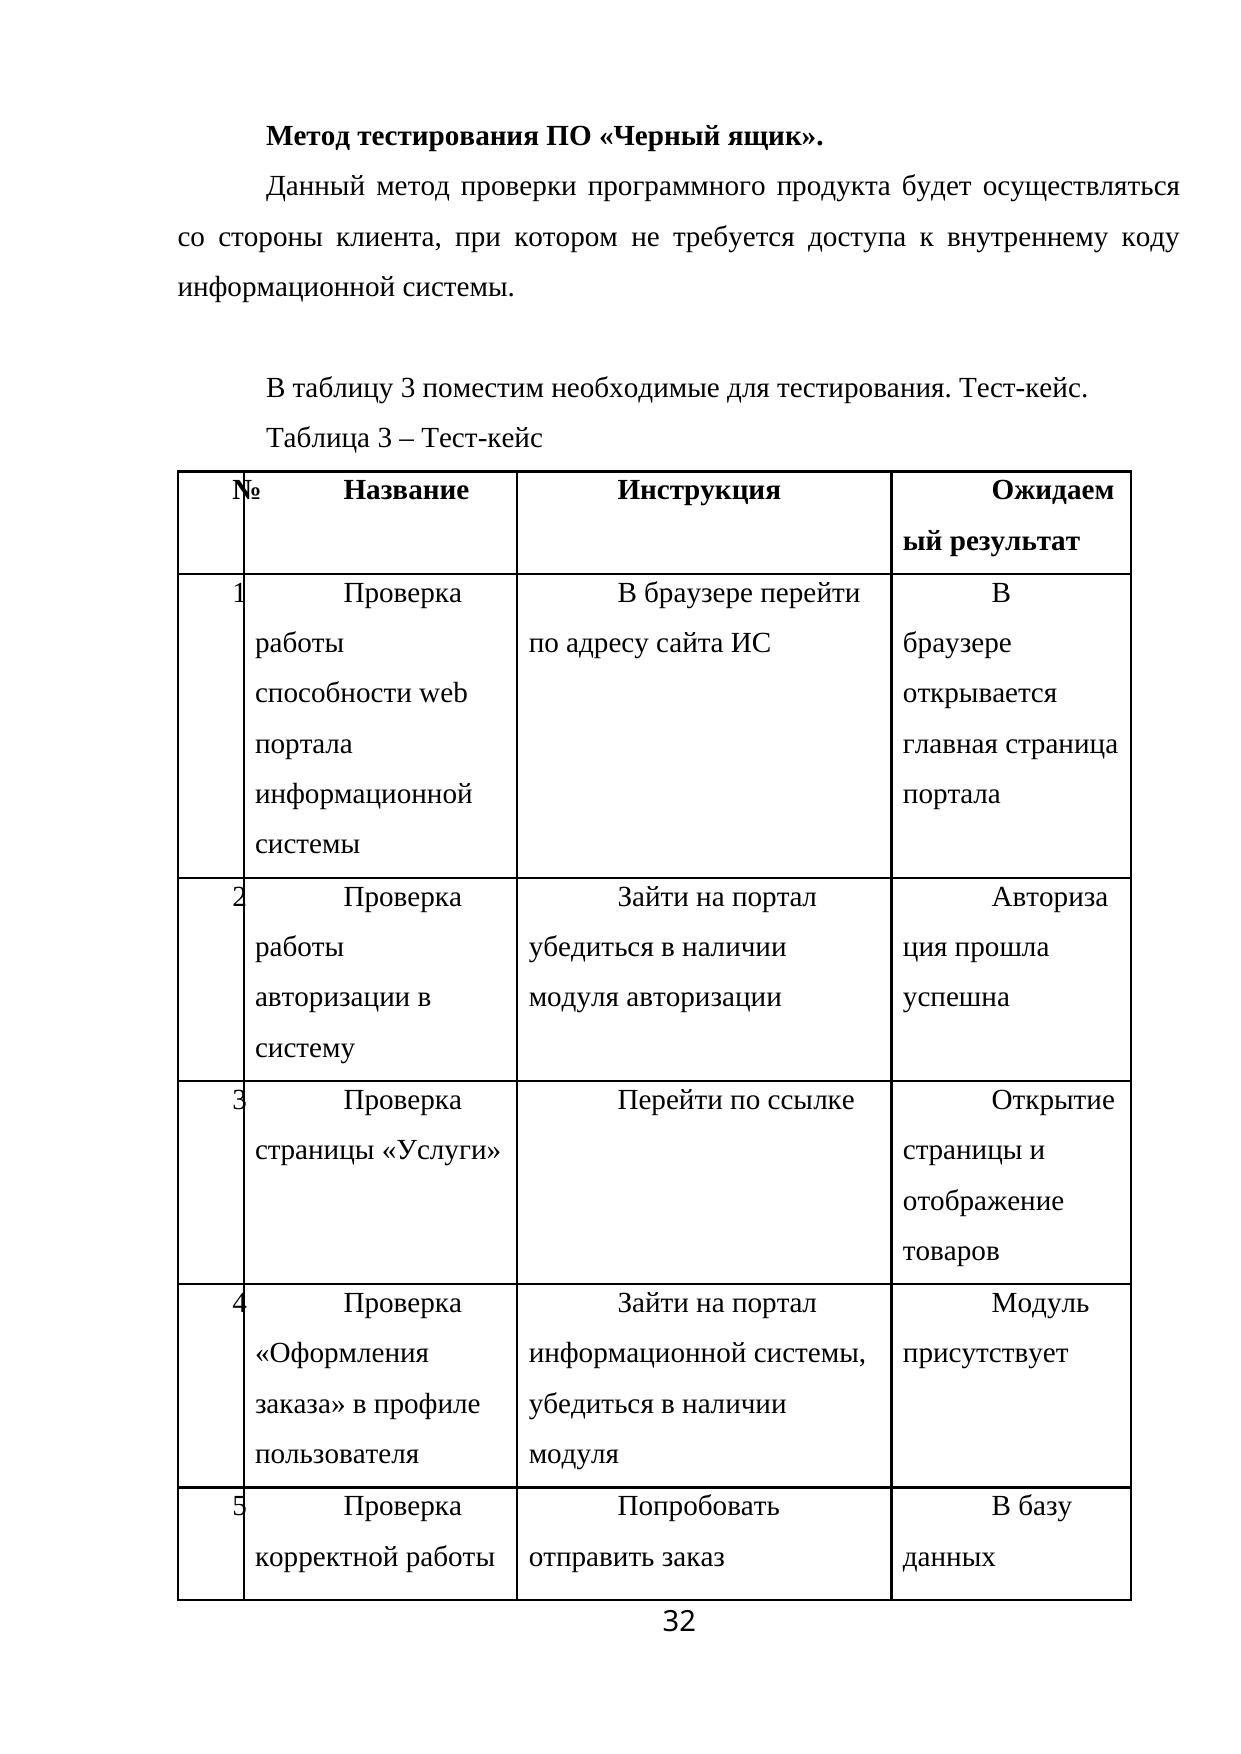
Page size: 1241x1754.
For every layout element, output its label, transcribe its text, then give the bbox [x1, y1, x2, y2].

text В таблицу 3 поместим необходимые для тестирования. Тест-кейс. [177, 370, 1181, 403]
table_cell В браузере открывается главная страница портала [893, 575, 1130, 877]
table_cell Проверка работы способности web портала информационной системы [245, 575, 516, 877]
table_cell Модуль присутствует [893, 1285, 1130, 1486]
table_cell 1 [179, 575, 243, 877]
table_cell 2 [179, 879, 243, 1080]
text Данный метод проверки программного продукта будет осуществляться со стороны клиента, при котором не требуется доступа к внутреннему коду информационной системы. [177, 168, 1181, 303]
table_header Инструкция [518, 473, 890, 573]
table_cell Проверка страницы «Услуги» [245, 1082, 516, 1283]
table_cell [245, 1489, 516, 1599]
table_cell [518, 1489, 890, 1599]
table_header № [179, 473, 243, 573]
table_cell Зайти на портал убедиться в наличии модуля авторизации [518, 879, 890, 1080]
table_cell 4 [179, 1285, 243, 1486]
table_header Название [245, 473, 516, 573]
table_cell Открытие страницы и отображение товаров [893, 1082, 1130, 1283]
table_cell 3 [179, 1082, 243, 1283]
text Таблица 3 – Тест-кейс [177, 420, 1181, 453]
table_cell Проверка работы авторизации в систему [245, 879, 516, 1080]
table_header Ожидаемый результат [893, 473, 1130, 573]
text Метод тестирования ПО «Черный ящик». [177, 118, 1181, 152]
table_cell В браузере перейти по адресу сайта ИС [518, 575, 890, 877]
table_cell 5 [179, 1489, 243, 1599]
table_cell Зайти на портал информационной системы, убедиться в наличии модуля [518, 1285, 890, 1486]
table_cell Перейти по ссылке [518, 1082, 890, 1283]
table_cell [893, 1489, 1130, 1599]
table_cell Проверка «Оформления заказа» в профиле пользователя [245, 1285, 516, 1486]
table_cell Авторизация прошла успешна [893, 879, 1130, 1080]
